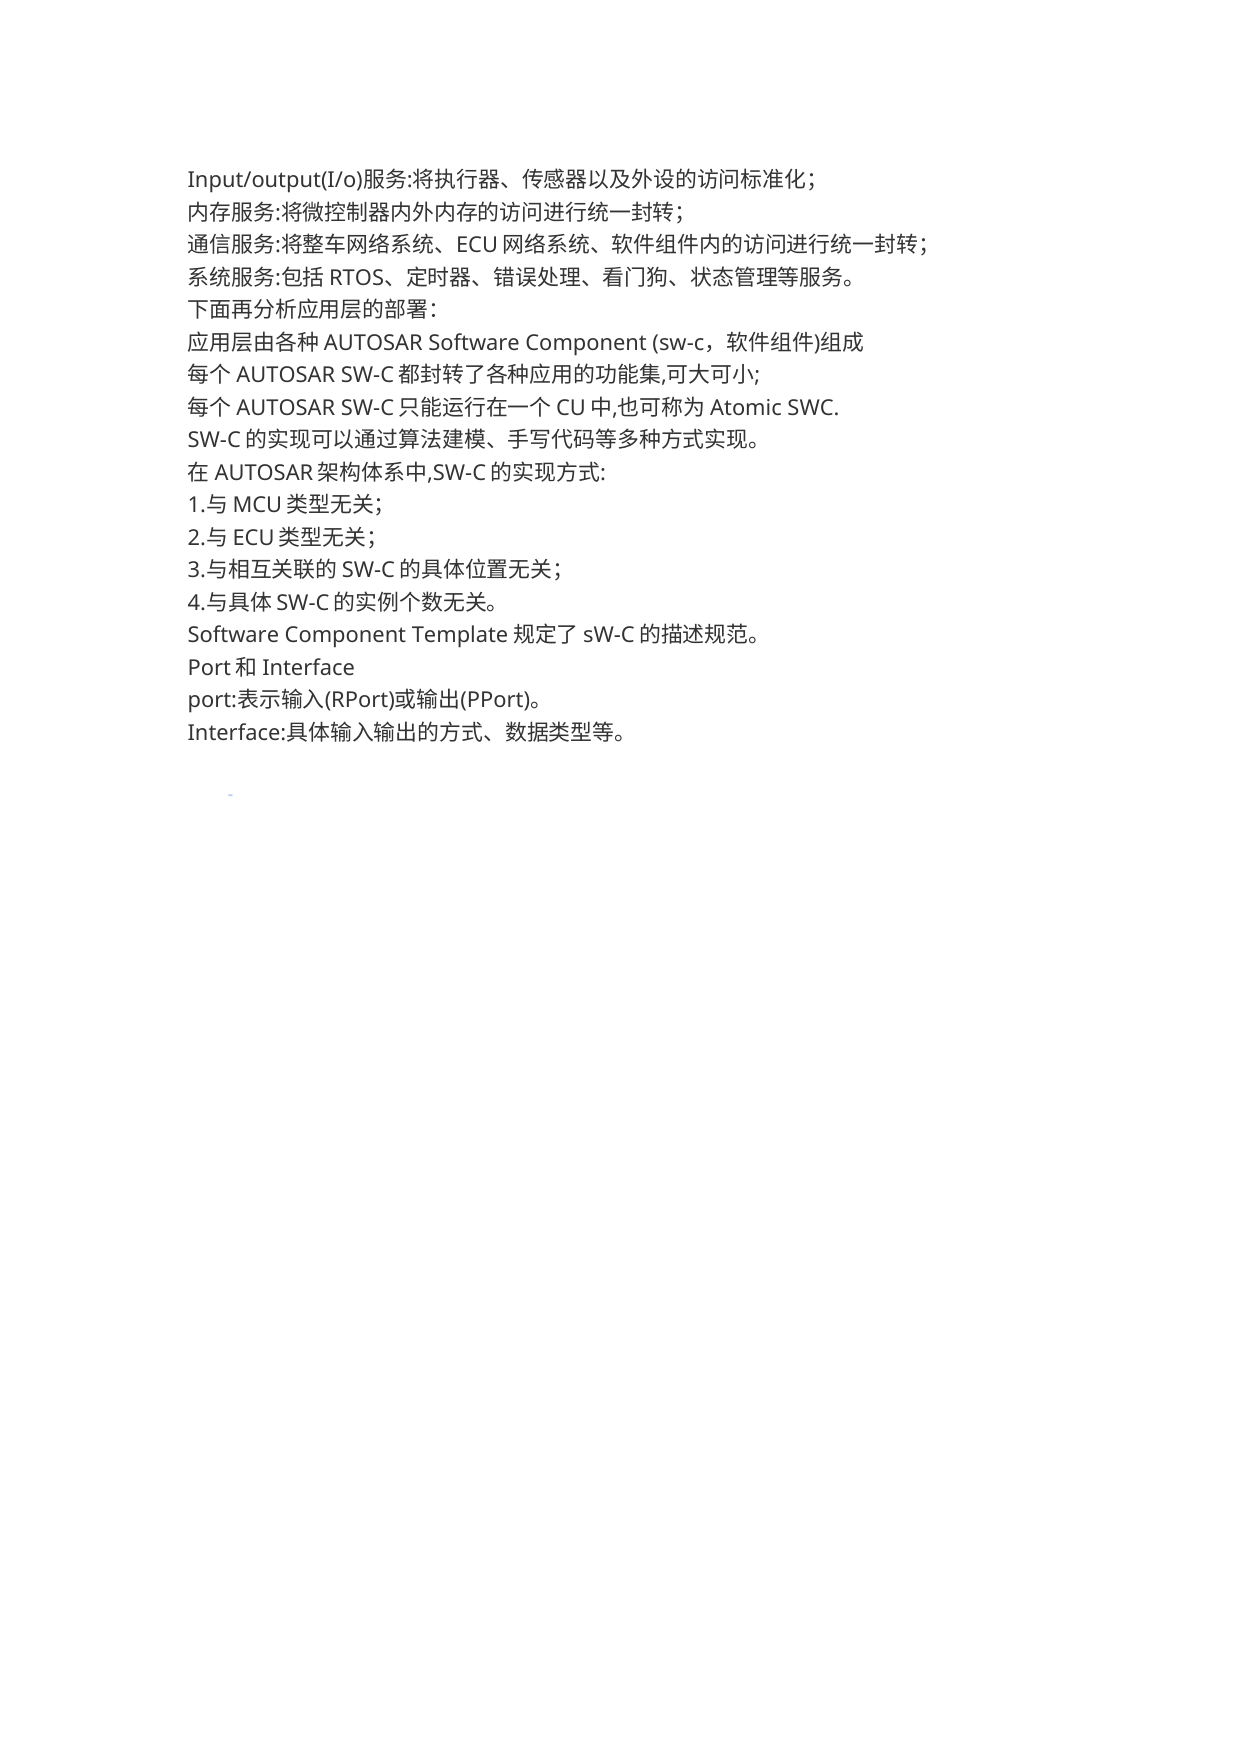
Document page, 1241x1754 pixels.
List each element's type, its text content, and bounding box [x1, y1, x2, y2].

text 2.与ECU类型无关； [187, 519, 1053, 552]
text Software Component Template规定了sW-C的描述规范。 [187, 617, 1053, 649]
text 系统服务:包括RTOS、定时器、错误处理、看门狗、状态管理等服务。 [187, 259, 1053, 292]
text port:表示输入(RPort)或输出(PPort)。 [187, 682, 1053, 714]
text 应用层由各种 AUTOSAR Software Component (sw-c，软件组件)组成 [187, 324, 1053, 357]
text 4.与具体SW-C的实例个数无关。 [187, 584, 1053, 617]
text Port和 Interface [187, 649, 1053, 682]
text 在 AUTOSAR架构体系中,SW-C的实现方式: [187, 454, 1053, 487]
text SW-C的实现可以通过算法建模、手写代码等多种方式实现。 [187, 422, 1053, 454]
text 每个 AUTOSAR SW-C都封转了各种应用的功能集,可大可小; [187, 357, 1053, 389]
text 通信服务:将整车网络系统、ECU网络系统、软件组件内的访问进行统一封转； [187, 227, 1053, 259]
text 广告关闭 [187, 779, 1053, 812]
text Interface:具体输入输出的方式、数据类型等。 [187, 714, 1053, 747]
text 内存服务:将微控制器内外内存的访问进行统一封转； [187, 194, 1053, 227]
text 1.与MCU类型无关； [187, 487, 1053, 519]
text 每个 AUTOSAR SW-C只能运行在一个CU中,也可称为 Atomic SWC. [187, 389, 1053, 422]
text 3.与相互关联的SW-C的具体位置无关； [187, 552, 1053, 584]
text 下面再分析应用层的部署： [187, 292, 1053, 324]
text Input/output(I/o)服务:将执行器、传感器以及外设的访问标准化； [187, 162, 1053, 194]
